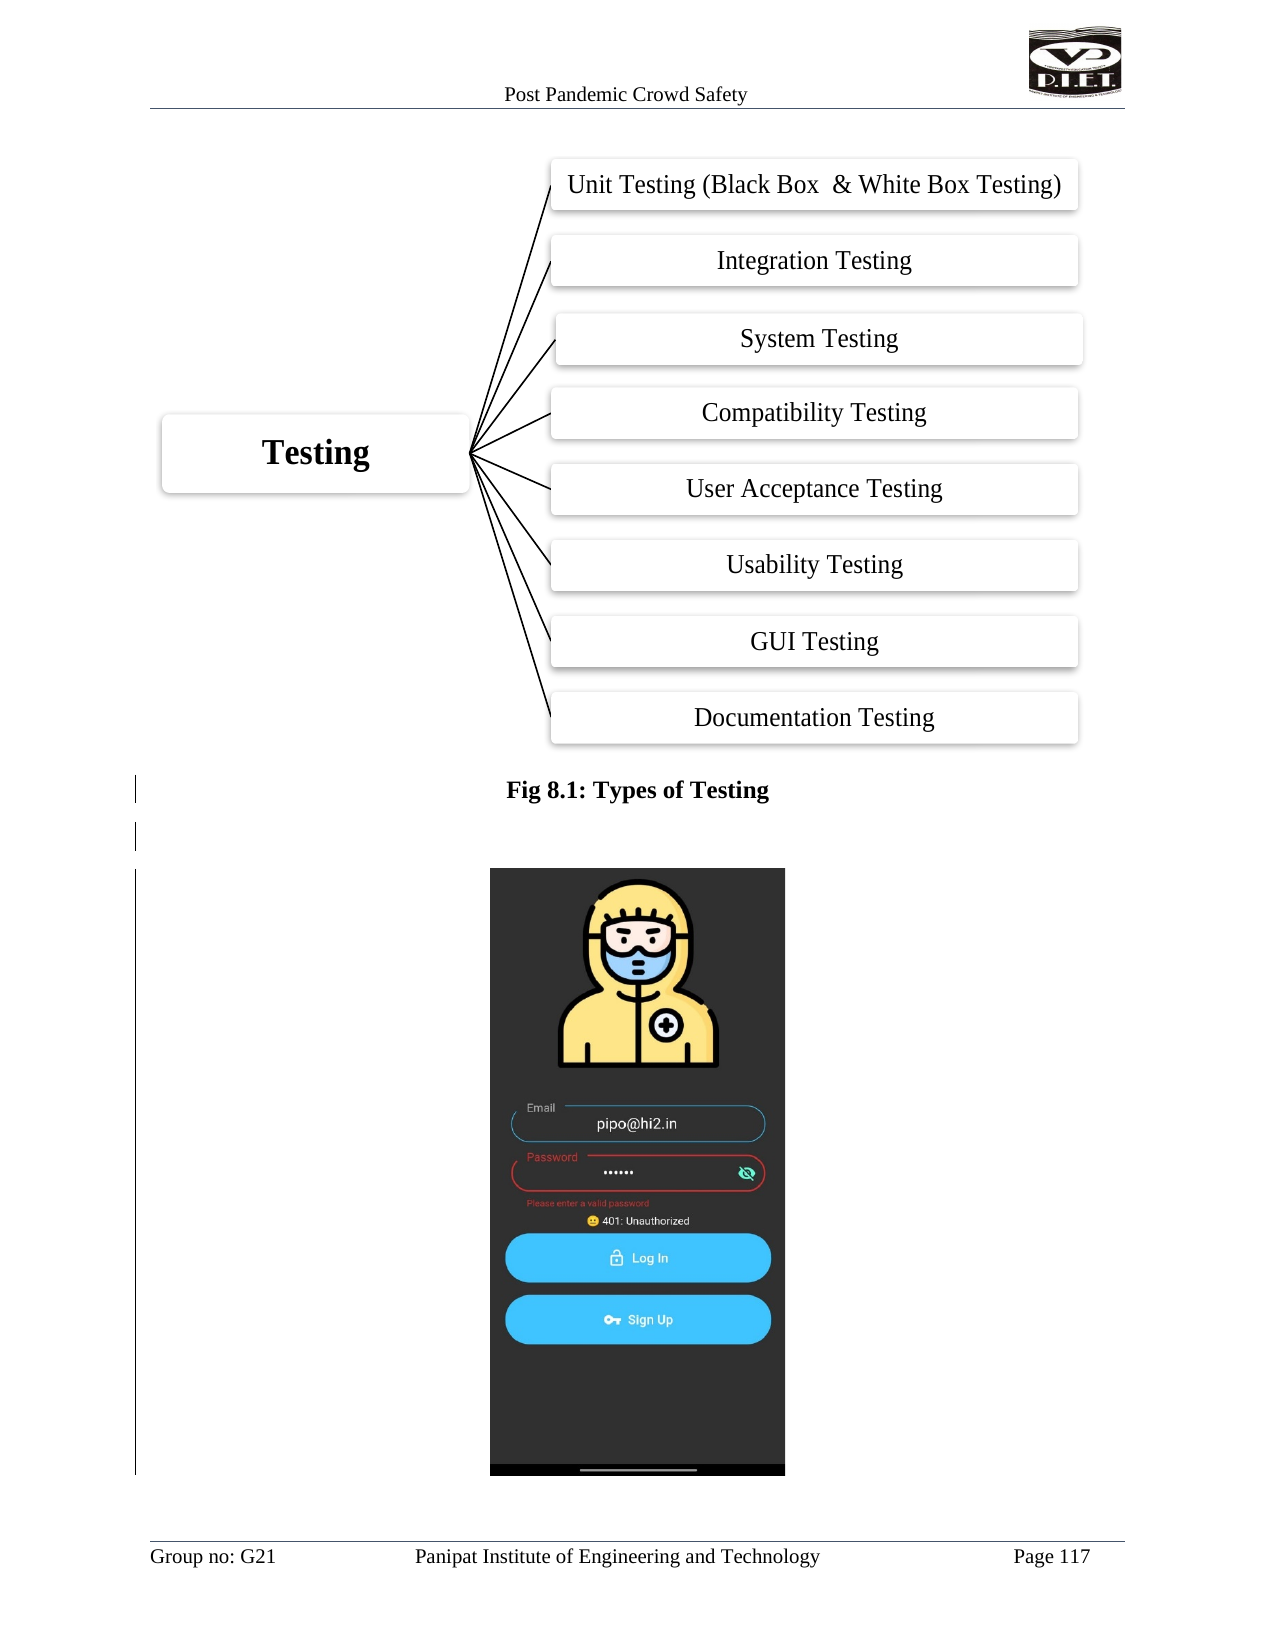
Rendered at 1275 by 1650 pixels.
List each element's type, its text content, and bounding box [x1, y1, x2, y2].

picture [490, 868, 786, 1476]
picture [1029, 23, 1122, 101]
text Fig 8.1: Types of Testing [150, 775, 1125, 803]
